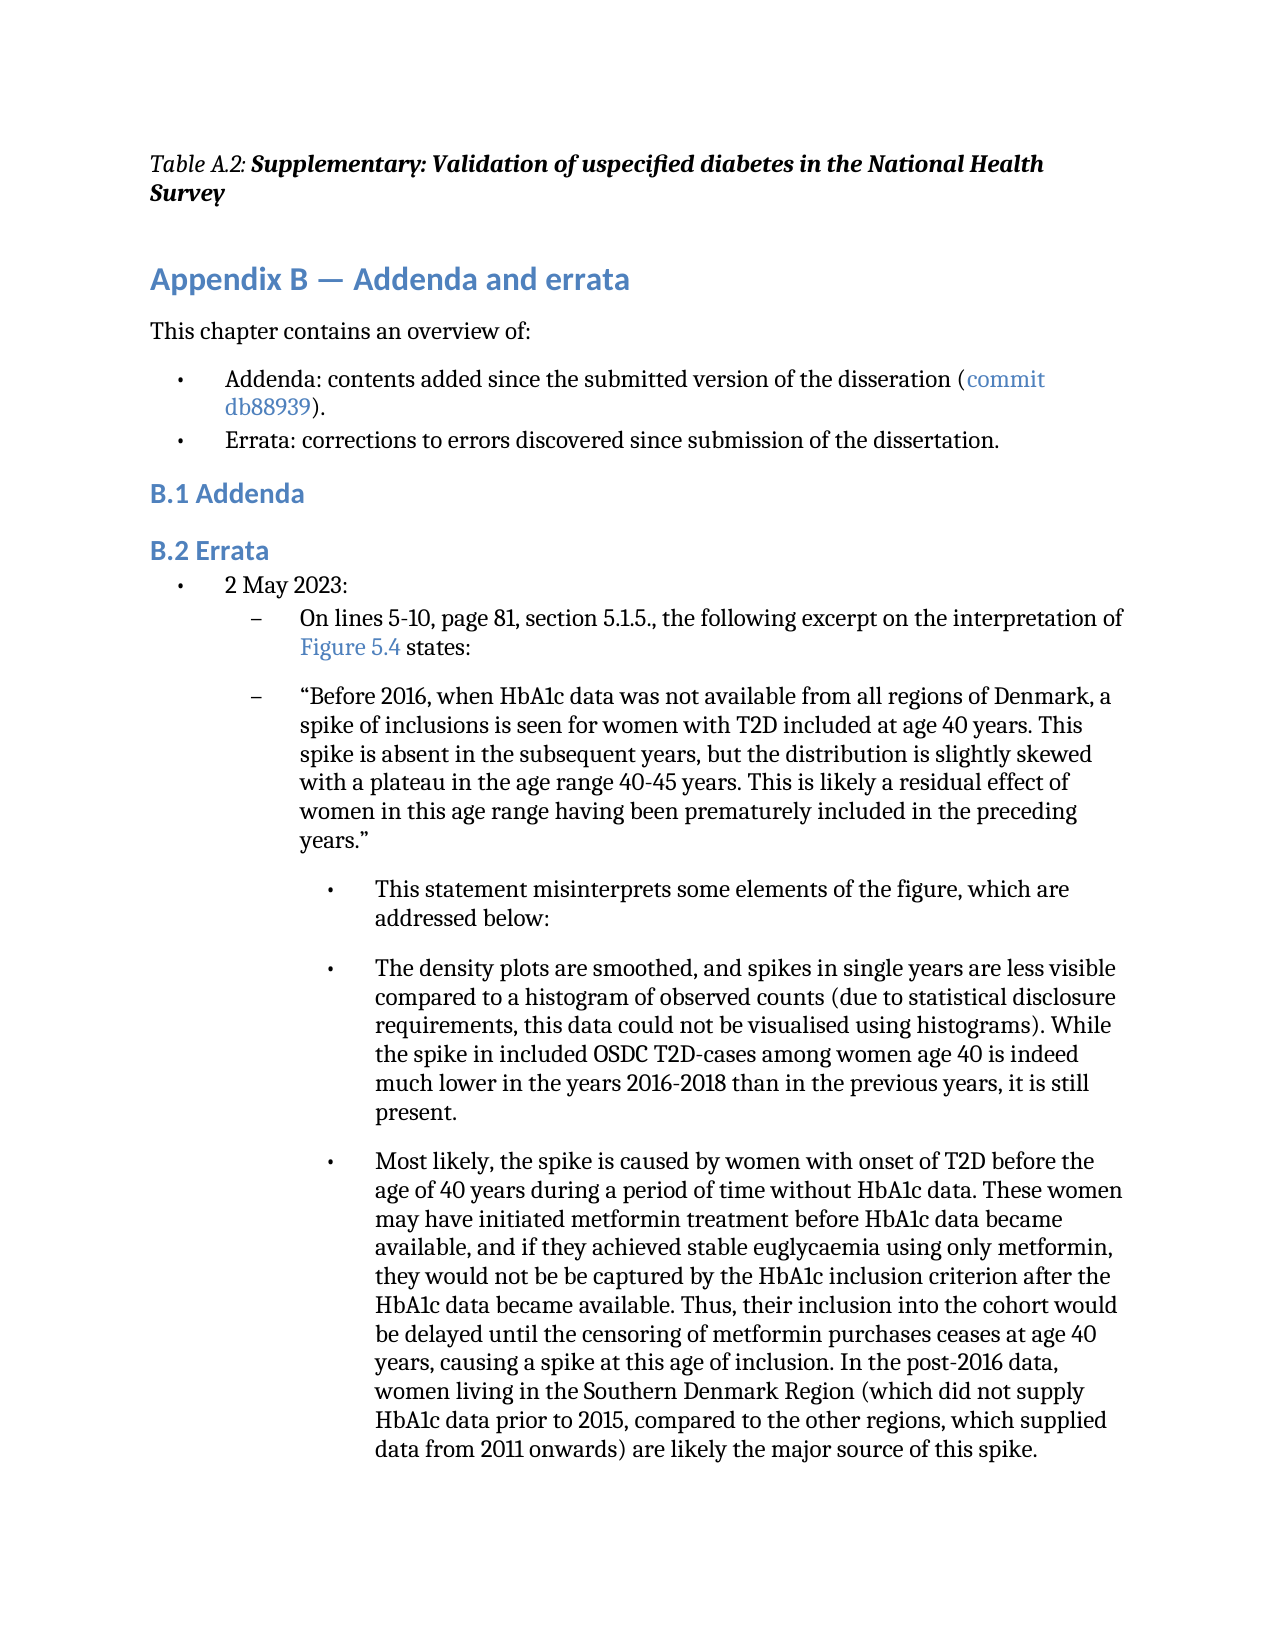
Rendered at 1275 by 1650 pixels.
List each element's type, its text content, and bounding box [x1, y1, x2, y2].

list Most likely, the spike is caused by women with onset of T2D before the age of 40 years during a period of time without HbA1c data. These women may have initiated metformin treatment before HbA1c data became available, and if they achieved stable euglycaemia using only metformin, they would not be be captured by the HbA1c inclusion criterion after the HbA1c data became available. Thus, their inclusion into the cohort would be delayed until the censoring of metformin purchases ceases at age 40 years, causing a spike at this age of inclusion. In the post-2016 data, women living in the Southern Denmark Region (which did not supply HbA1c data prior to 2015, compared to the other regions, which supplied data from 2011 onwards) are likely the major source of this spike. [325, 1147, 1125, 1463]
subtitle Appendix B — Addenda and errata [150, 257, 1125, 298]
list This statement misinterprets some elements of the figure, which are addressed below: [325, 875, 1125, 933]
list Errata: corrections to errors discovered since submission of the dissertation. [175, 426, 1125, 454]
list 2 May 2023: [175, 571, 1125, 600]
text Table A.2: Supplementary: Validation of uspecified diabetes in the National Health Survey [150, 150, 1125, 207]
list Addenda: contents added since the submitted version of the disseration (commit db88939). [175, 364, 1125, 422]
subtitle B.2 Errata [150, 532, 1125, 567]
subtitle B.1 Addenda [150, 475, 1125, 511]
text This chapter contains an overview of: [150, 317, 1125, 346]
list On lines 5-10, page 81, section 5.1.5., the following excerpt on the interpretation of Figure 5.4 states: [250, 604, 1125, 661]
list The density plots are smoothed, and spikes in single years are less visible compared to a histogram of observed counts (due to statistical disclosure requirements, this data could not be visualised using histograms). While the spike in included OSDC T2D-cases among women age 40 is indeed much lower in the years 2016-2018 than in the previous years, it is still present. [325, 954, 1125, 1126]
list “Before 2016, when HbA1c data was not available from all regions of Denmark, a spike of inclusions is seen for women with T2D included at age 40 years. This spike is absent in the subsequent years, but the distribution is slightly skewed with a plateau in the age range 40-45 years. This is likely a residual effect of women in this age range having been prematurely included in the preceding years.” [250, 682, 1125, 854]
